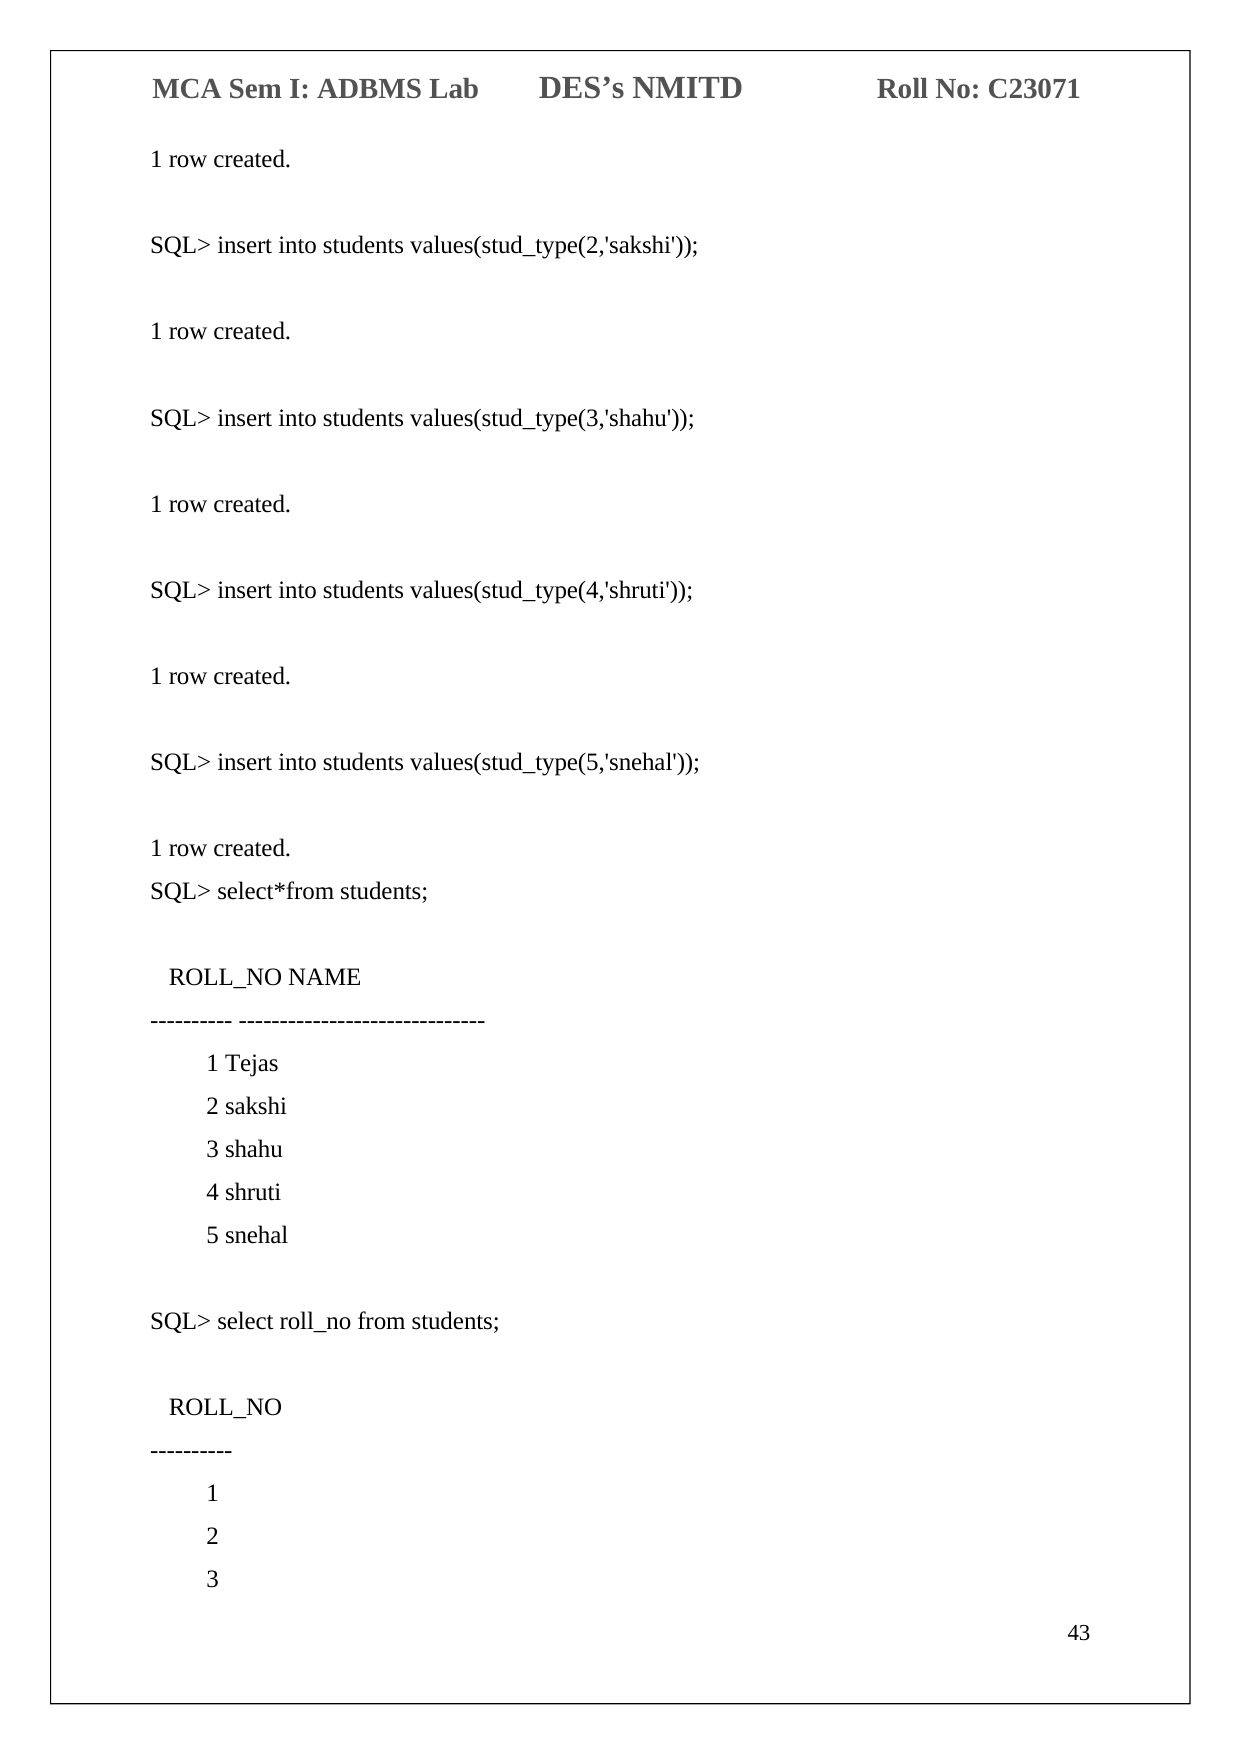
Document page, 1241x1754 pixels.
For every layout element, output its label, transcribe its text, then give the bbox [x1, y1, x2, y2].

text ---------- [150, 1436, 233, 1464]
text SQL> insert into students values(stud_type(3,'shahu')); [150, 403, 700, 432]
text 4 shruti [206, 1178, 282, 1206]
text 1 row created. [150, 834, 292, 862]
text SQL> select roll_no from students; [150, 1307, 503, 1335]
text SQL> insert into students values(stud_type(4,'shruti')); [150, 575, 699, 604]
text 3 [206, 1565, 219, 1593]
text 1 row created. [150, 144, 292, 173]
text ---------- ------------------------------ [150, 1006, 489, 1034]
text 5 snehal [206, 1221, 289, 1249]
text ROLL_NO NAME [169, 963, 362, 991]
text 1 row created. [150, 661, 292, 690]
text ROLL_NO [169, 1393, 283, 1421]
text 1 Tejas [206, 1049, 279, 1077]
text 1 row created. [150, 317, 292, 346]
text 43 [1067, 1619, 1091, 1646]
text SQL> select*from students; [150, 877, 431, 905]
text 2 sakshi [206, 1092, 287, 1120]
text SQL> insert into students values(stud_type(2,'sakshi')); [150, 231, 704, 259]
text 3 shahu [206, 1134, 283, 1163]
text 1 [206, 1479, 219, 1507]
text 2 [206, 1522, 219, 1551]
text SQL> insert into students values(stud_type(5,'snehal')); [150, 748, 705, 776]
text 1 row created. [150, 489, 292, 518]
text MCA Sem I: ADBMS Lab DES’s NMITD Roll No: C23071 [152, 68, 1091, 106]
